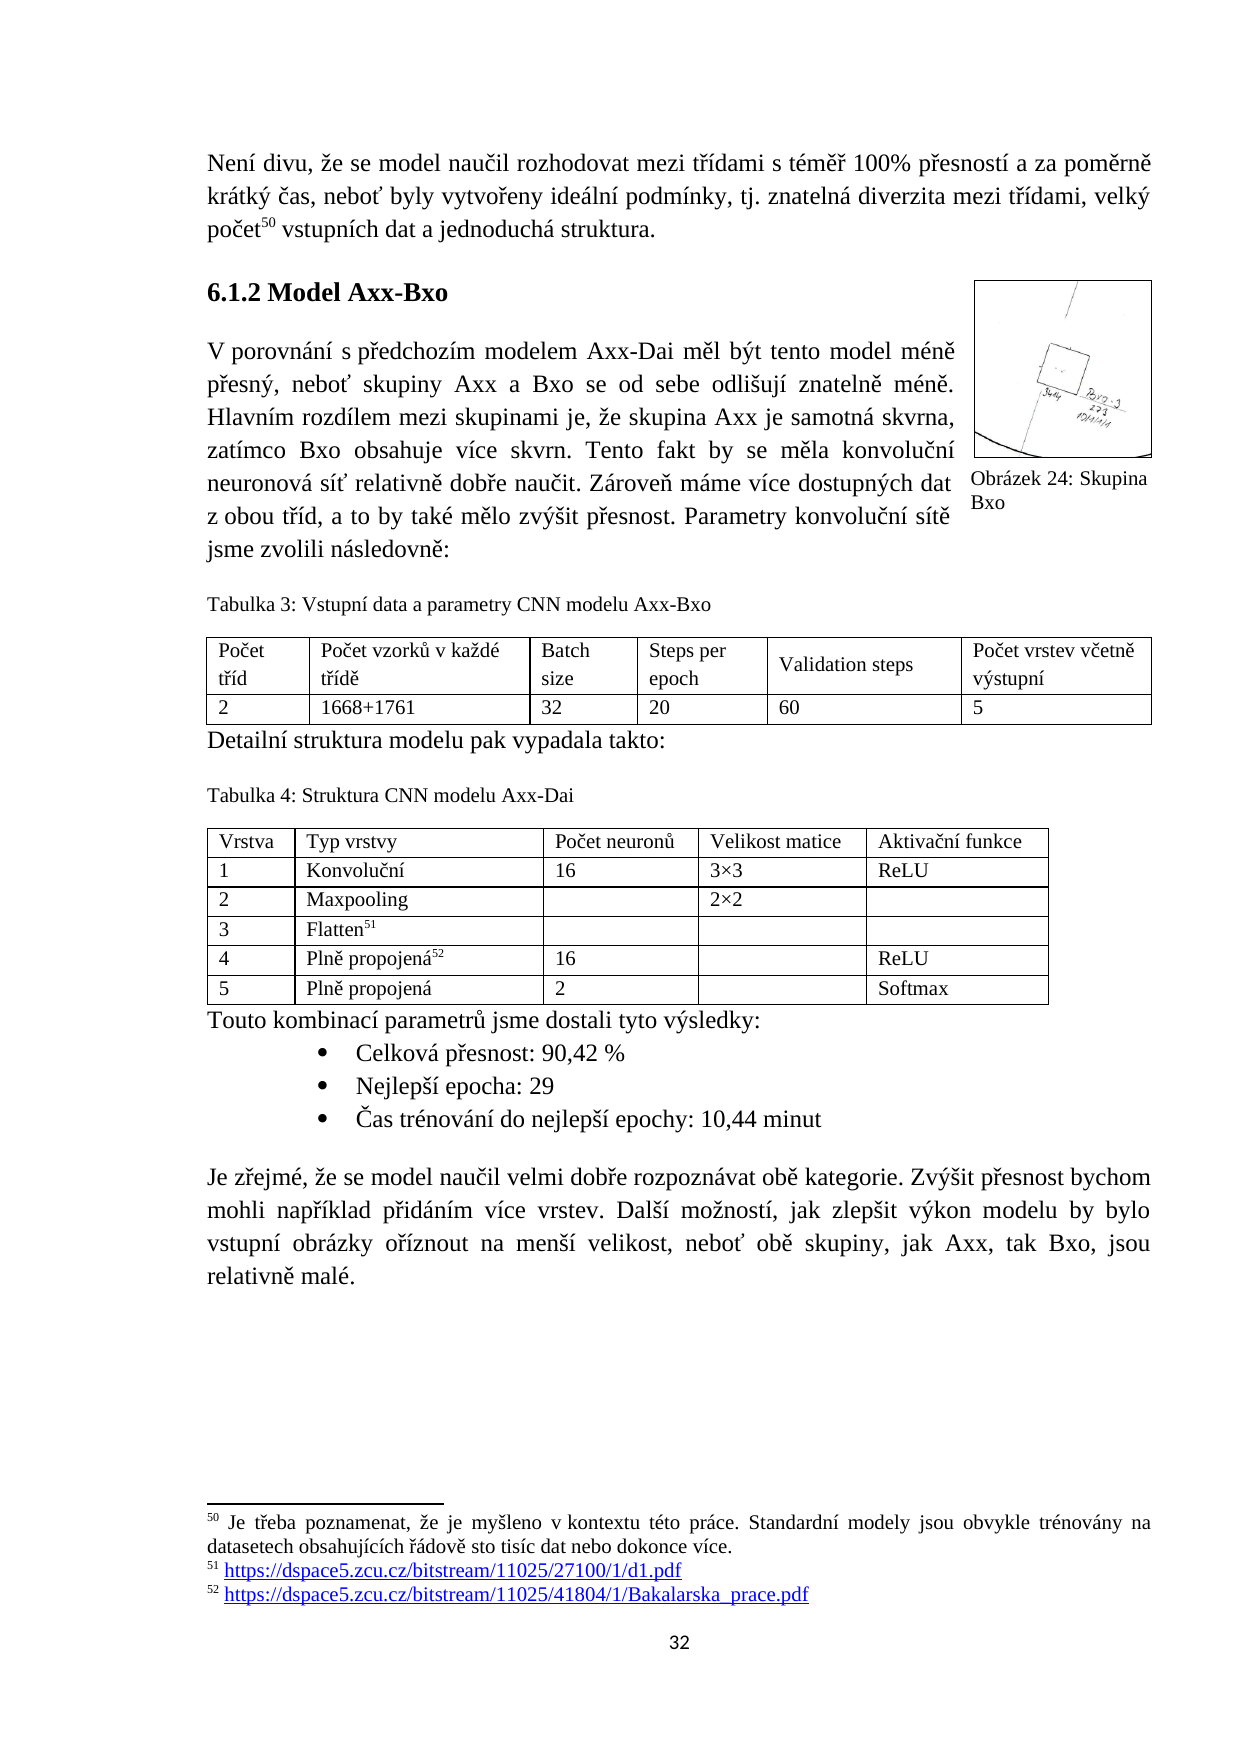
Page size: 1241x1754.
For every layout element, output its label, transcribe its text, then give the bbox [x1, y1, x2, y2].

table_header Počet vzorků v každé třídě [310, 638, 529, 694]
list Celková přesnost: 90,42 % [318, 1038, 1152, 1067]
list Touto kombinací parametrů jsme dostali tyto výsledky: [207, 1005, 1152, 1034]
table_header Velikost matice [699, 829, 866, 857]
table_cell 60 [768, 695, 961, 724]
table_cell 4 [208, 946, 294, 974]
table_header Počet tříd [207, 638, 309, 694]
table_cell Softmax [867, 976, 1048, 1004]
table_cell Konvoluční [296, 858, 543, 886]
table_cell 20 [638, 695, 767, 724]
table_cell 3 [208, 917, 294, 945]
table_cell 3×3 [699, 858, 866, 886]
table_cell 32 [531, 695, 637, 724]
table_header Batch size [531, 638, 637, 694]
table_cell [699, 946, 866, 974]
table_cell [544, 917, 698, 945]
table_cell 1668+1761 [310, 695, 529, 724]
text V porovnání s předchozím modelem Axx-Dai měl být tento model méně přesný, neboť skupiny Axx a Bxo se od sebe odlišují znatelně méně. Hlavním rozdílem mezi skupinami je, že skupina Axx je samotná skvrna, zatímco Bxo obsahuje více skvrn. Tento fakt by se měla konvoluční neuronová síť relativně dobře naučit. Zároveň máme více dostupných dat z obou tříd, a to by také mělo zvýšit přesnost. Parametry konvoluční sítě jsme zvolili následovně: [207, 336, 1152, 563]
table_cell 2 [208, 888, 294, 916]
table_header Validation steps [768, 638, 961, 694]
table_header Počet vrstev včetně výstupní [962, 638, 1151, 694]
table_cell 2×2 [699, 888, 866, 916]
text Není divu, že se model naučil rozhodovat mezi třídami s téměř 100% přesností a za poměrně krátký čas, neboť byly vytvořeny ideální podmínky, tj. znatelná diverzita mezi třídami, velký počet vstupních dat a jednoduchá struktura. [207, 148, 1152, 242]
table_cell [867, 888, 1048, 916]
table_cell 5 [208, 976, 294, 1004]
table_cell 16 [544, 946, 698, 974]
table_cell [867, 917, 1048, 945]
table_cell 16 [544, 858, 698, 886]
subtitle Model Axx-Bxo [207, 276, 1152, 307]
table_cell 2 [207, 695, 309, 724]
table_cell [699, 917, 866, 945]
table_cell 2 [544, 976, 698, 1004]
table_cell Plně propojená [296, 976, 543, 1004]
text Je zřejmé, že se model naučil velmi dobře rozpoznávat obě kategorie. Zvýšit přesnost bychom mohli například přidáním více vrstev. Další možností, jak zlepšit výkon modelu by bylo vstupní obrázky oříznout na menší velikost, neboť obě skupiny, jak Axx, tak Bxo, jsou relativně malé. [207, 1162, 1152, 1290]
table_header Aktivační funkce [867, 829, 1048, 857]
list Nejlepší epocha: 29 [318, 1071, 1152, 1100]
table_cell [699, 976, 866, 1004]
list Čas trénování do nejlepší epochy: 10,44 minut [318, 1104, 1152, 1133]
table_cell Flatten [296, 917, 543, 945]
table_cell 5 [962, 695, 1151, 724]
text Detailní struktura modelu pak vypadala takto: [207, 725, 1152, 753]
table_cell Maxpooling [296, 888, 543, 916]
table_header Typ vrstvy [296, 829, 543, 857]
table_header Steps per epoch [638, 638, 767, 694]
table_cell ReLU [867, 946, 1048, 974]
table_header Vrstva [208, 829, 294, 857]
table_cell 1 [208, 858, 294, 886]
table_header Počet neuronů [544, 829, 698, 857]
table_cell ReLU [867, 858, 1048, 886]
picture [975, 281, 1151, 457]
table_cell Plně propojená [296, 946, 543, 974]
table_cell [544, 888, 698, 916]
